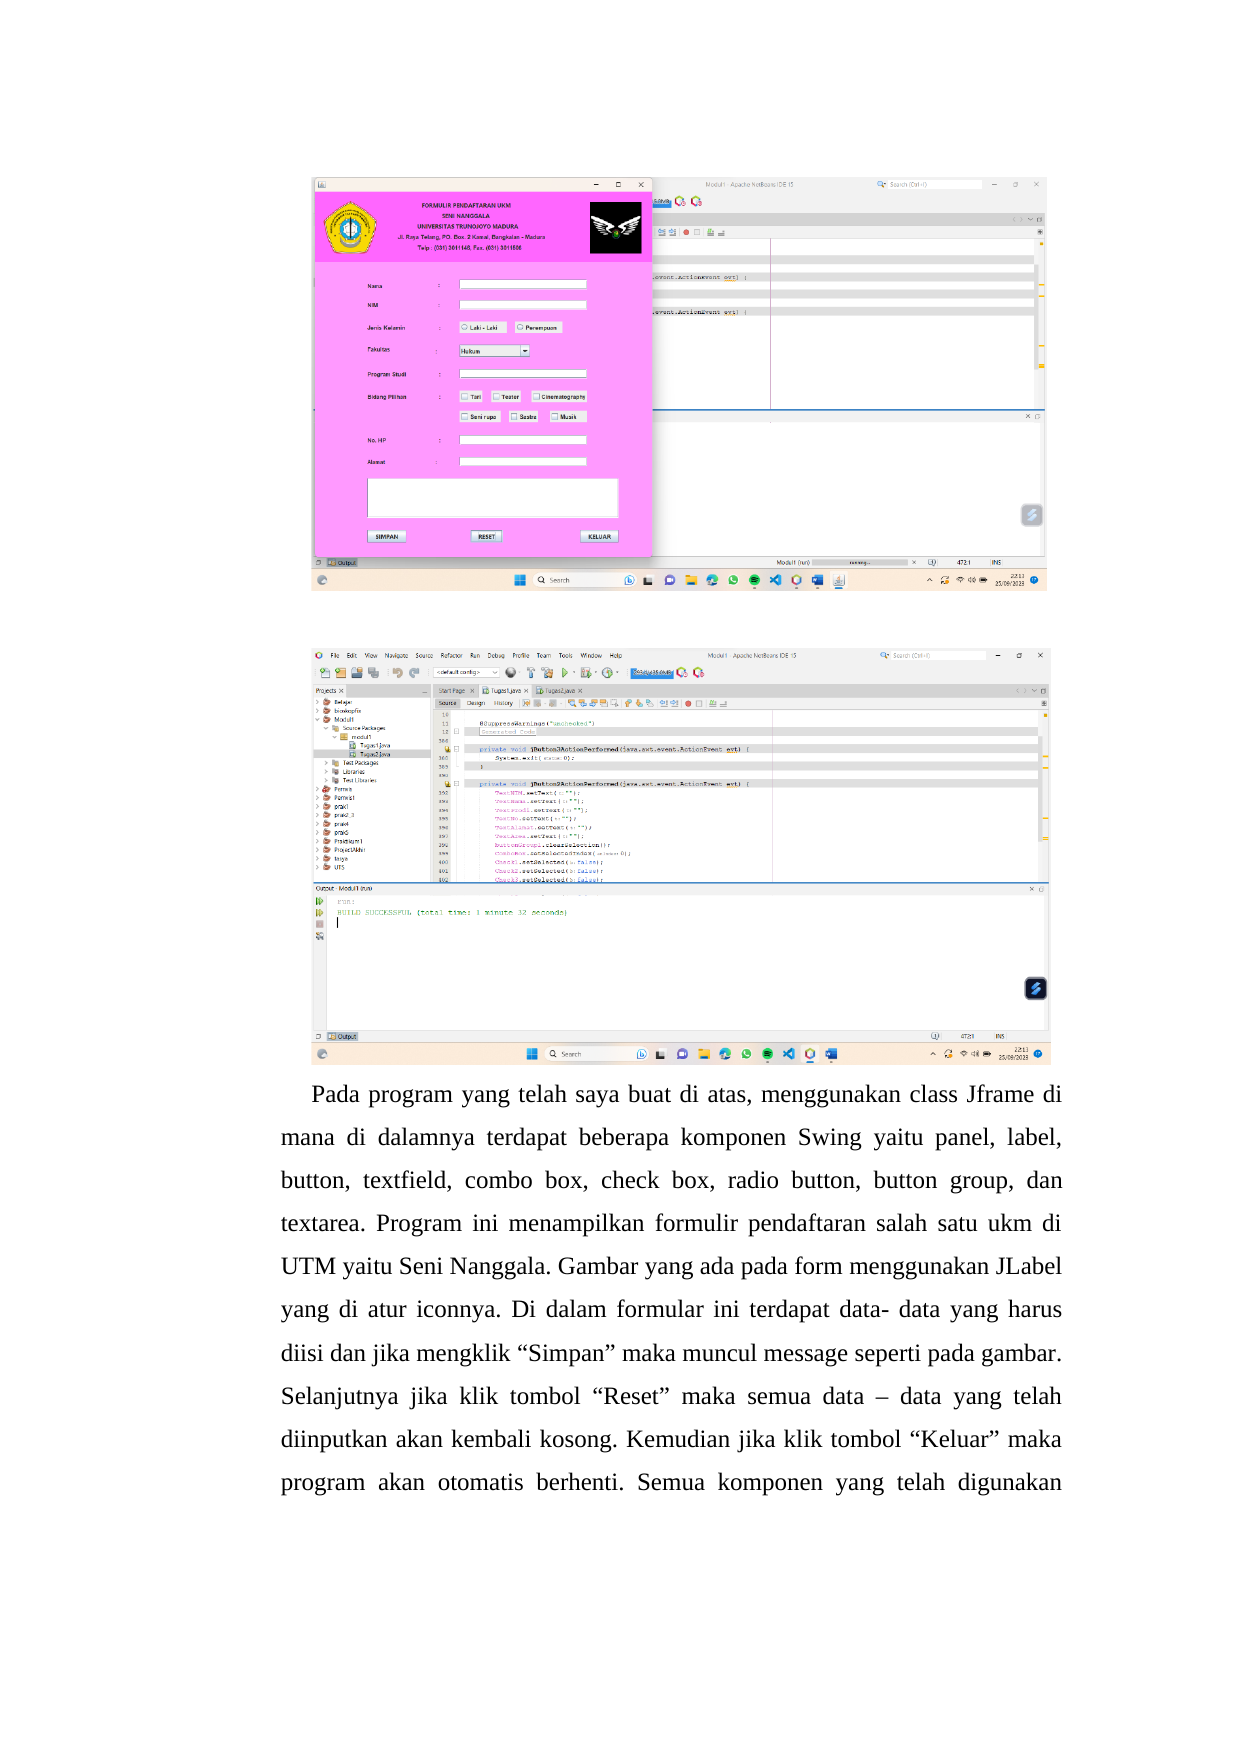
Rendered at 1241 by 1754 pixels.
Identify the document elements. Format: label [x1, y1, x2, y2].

picture [311, 177, 1047, 591]
picture [311, 648, 1051, 1065]
list [281, 1079, 1063, 1496]
